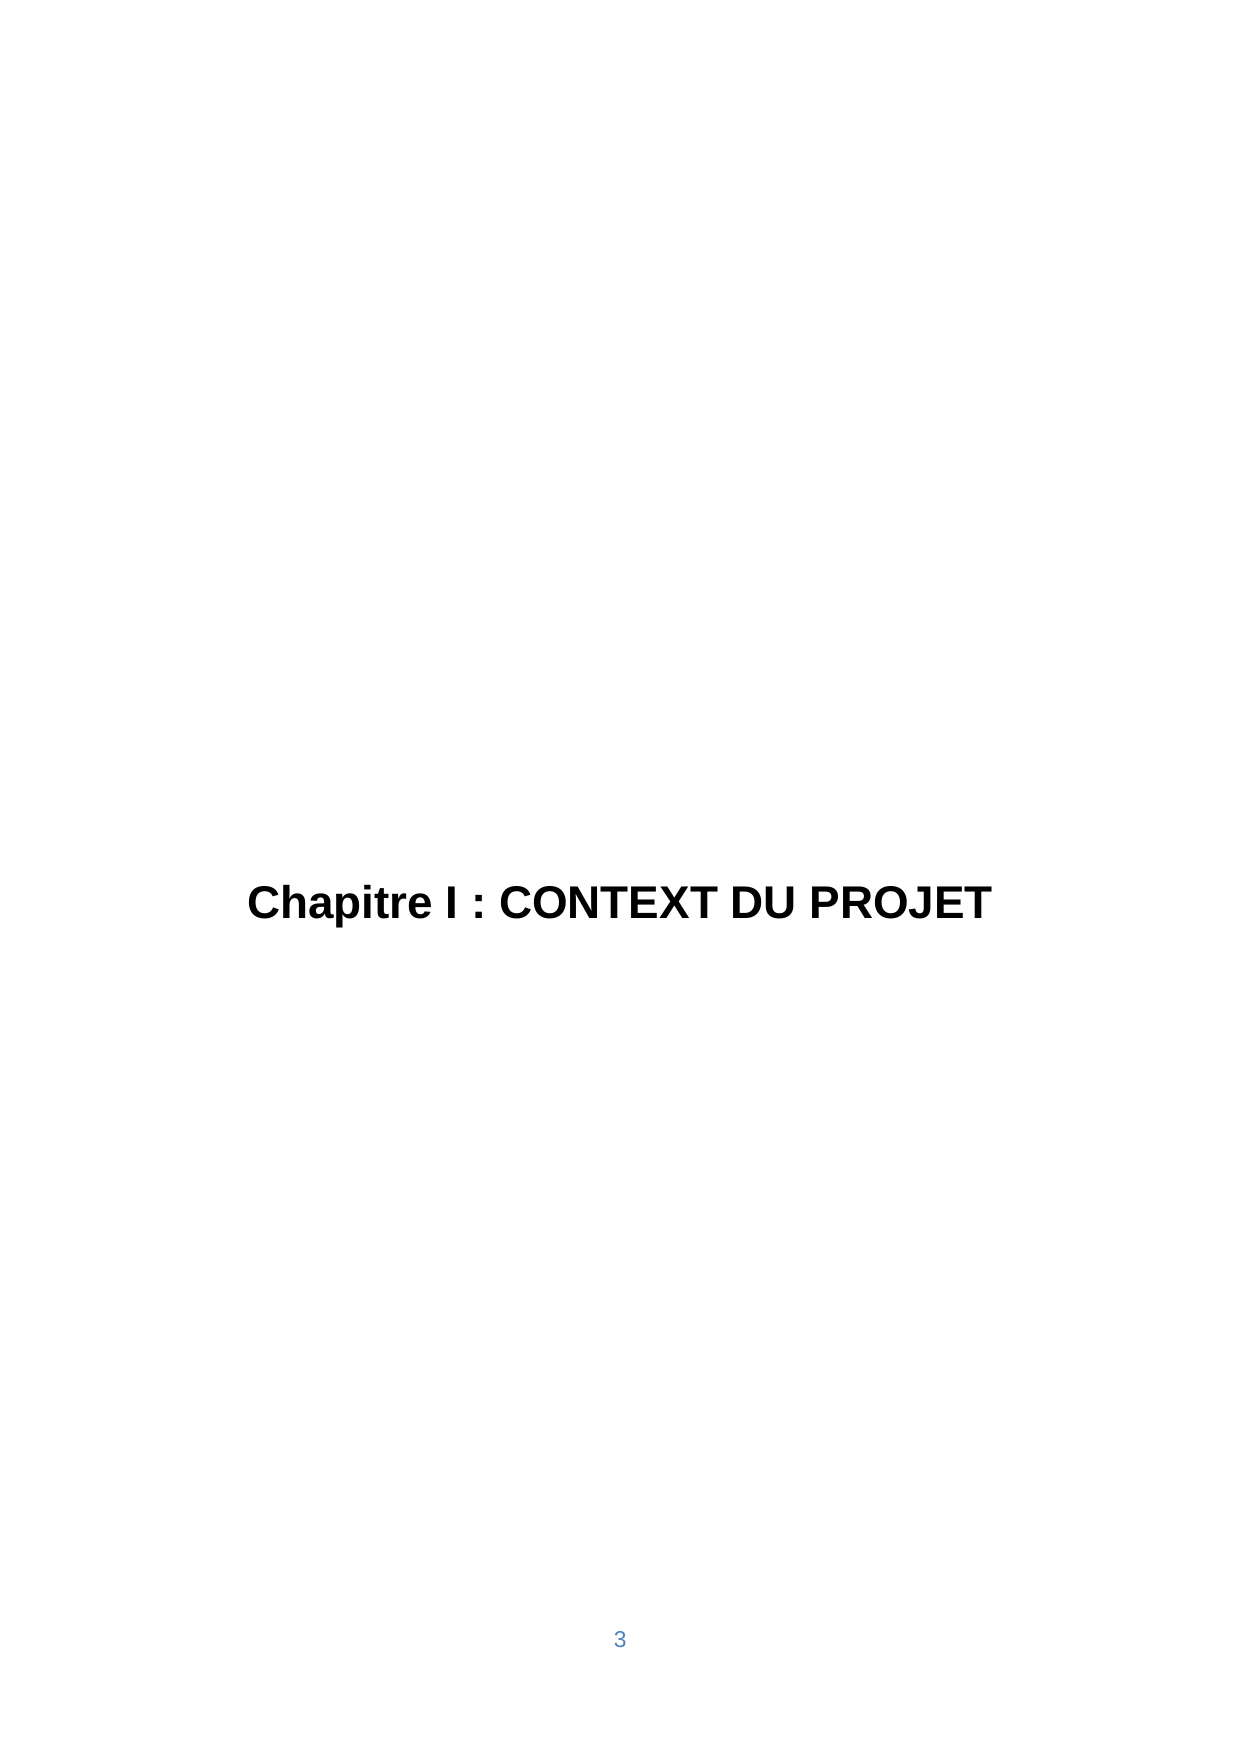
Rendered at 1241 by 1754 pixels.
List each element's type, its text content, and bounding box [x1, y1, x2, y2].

text Chapitre I : CONTEXT DU PROJET [148, 876, 1093, 929]
